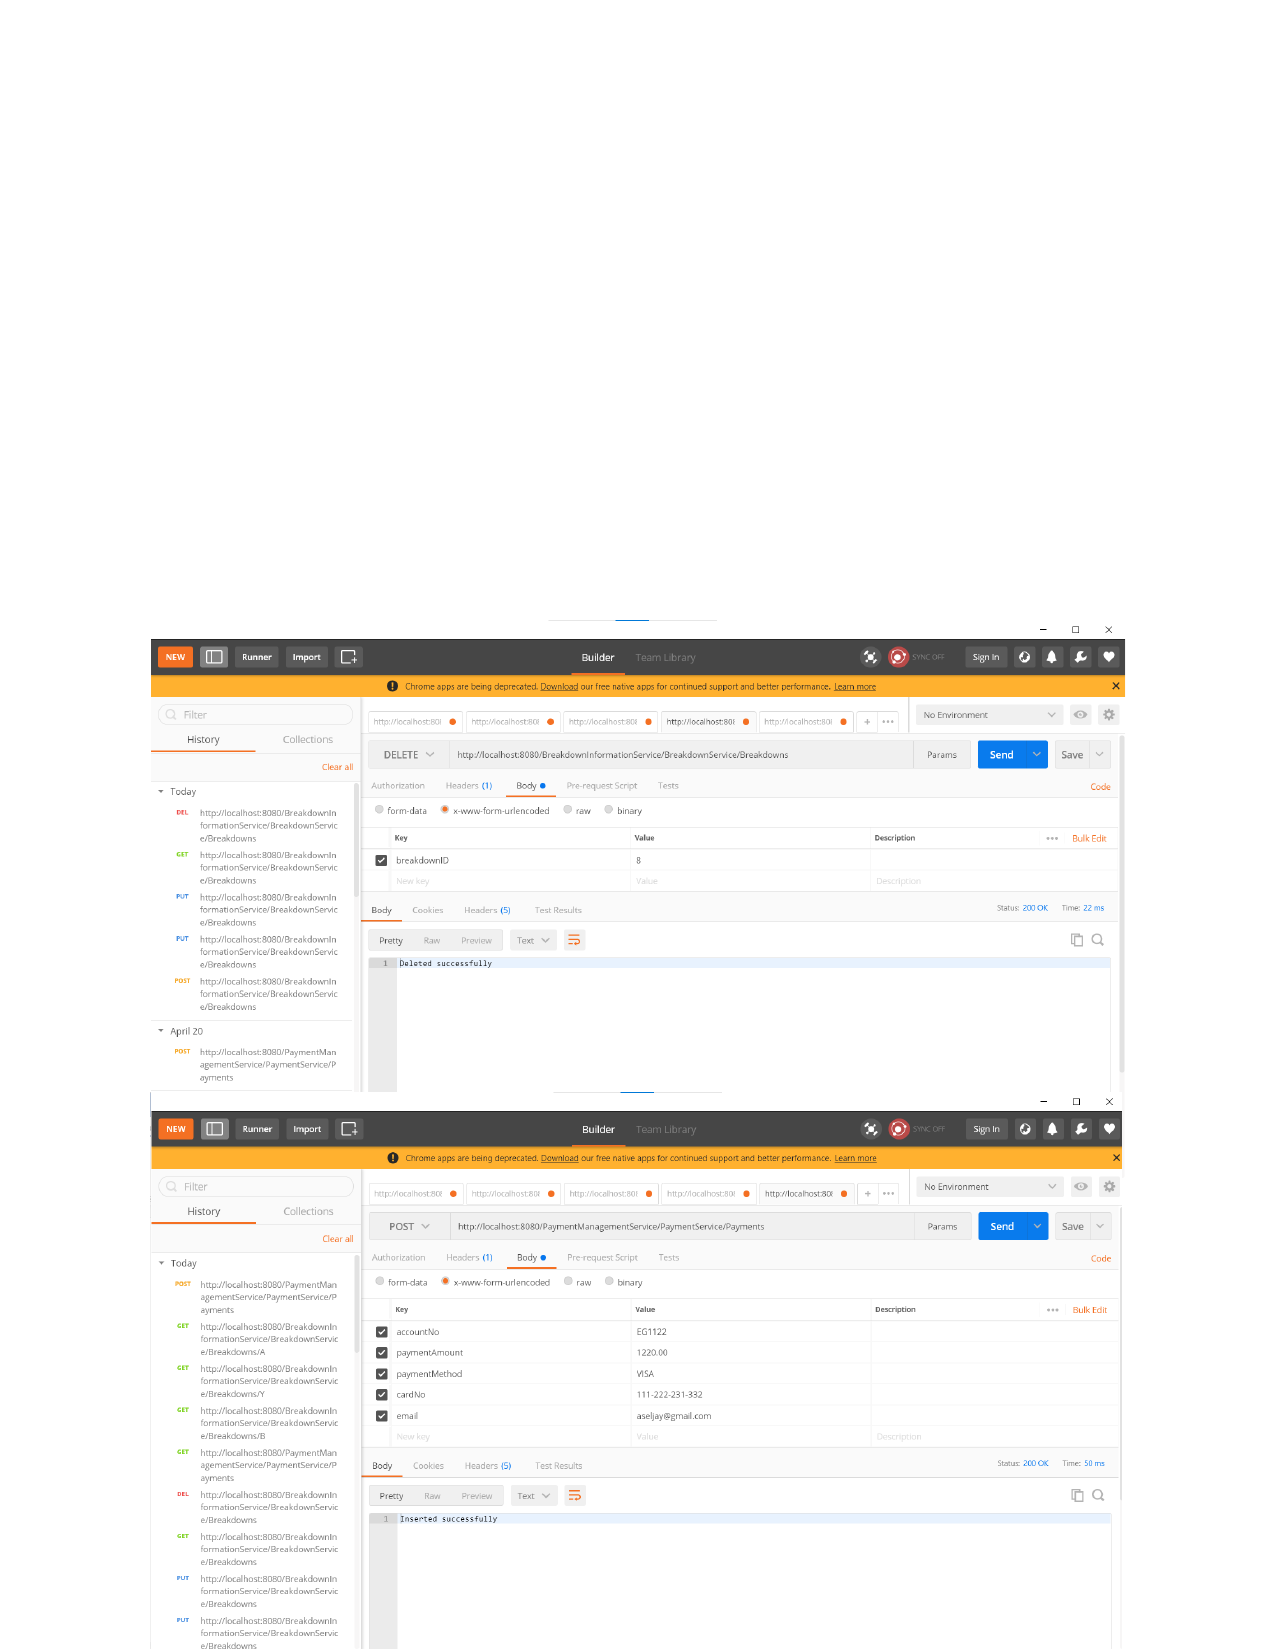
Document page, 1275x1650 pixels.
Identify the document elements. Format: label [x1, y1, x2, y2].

picture [150, 620, 1125, 1648]
